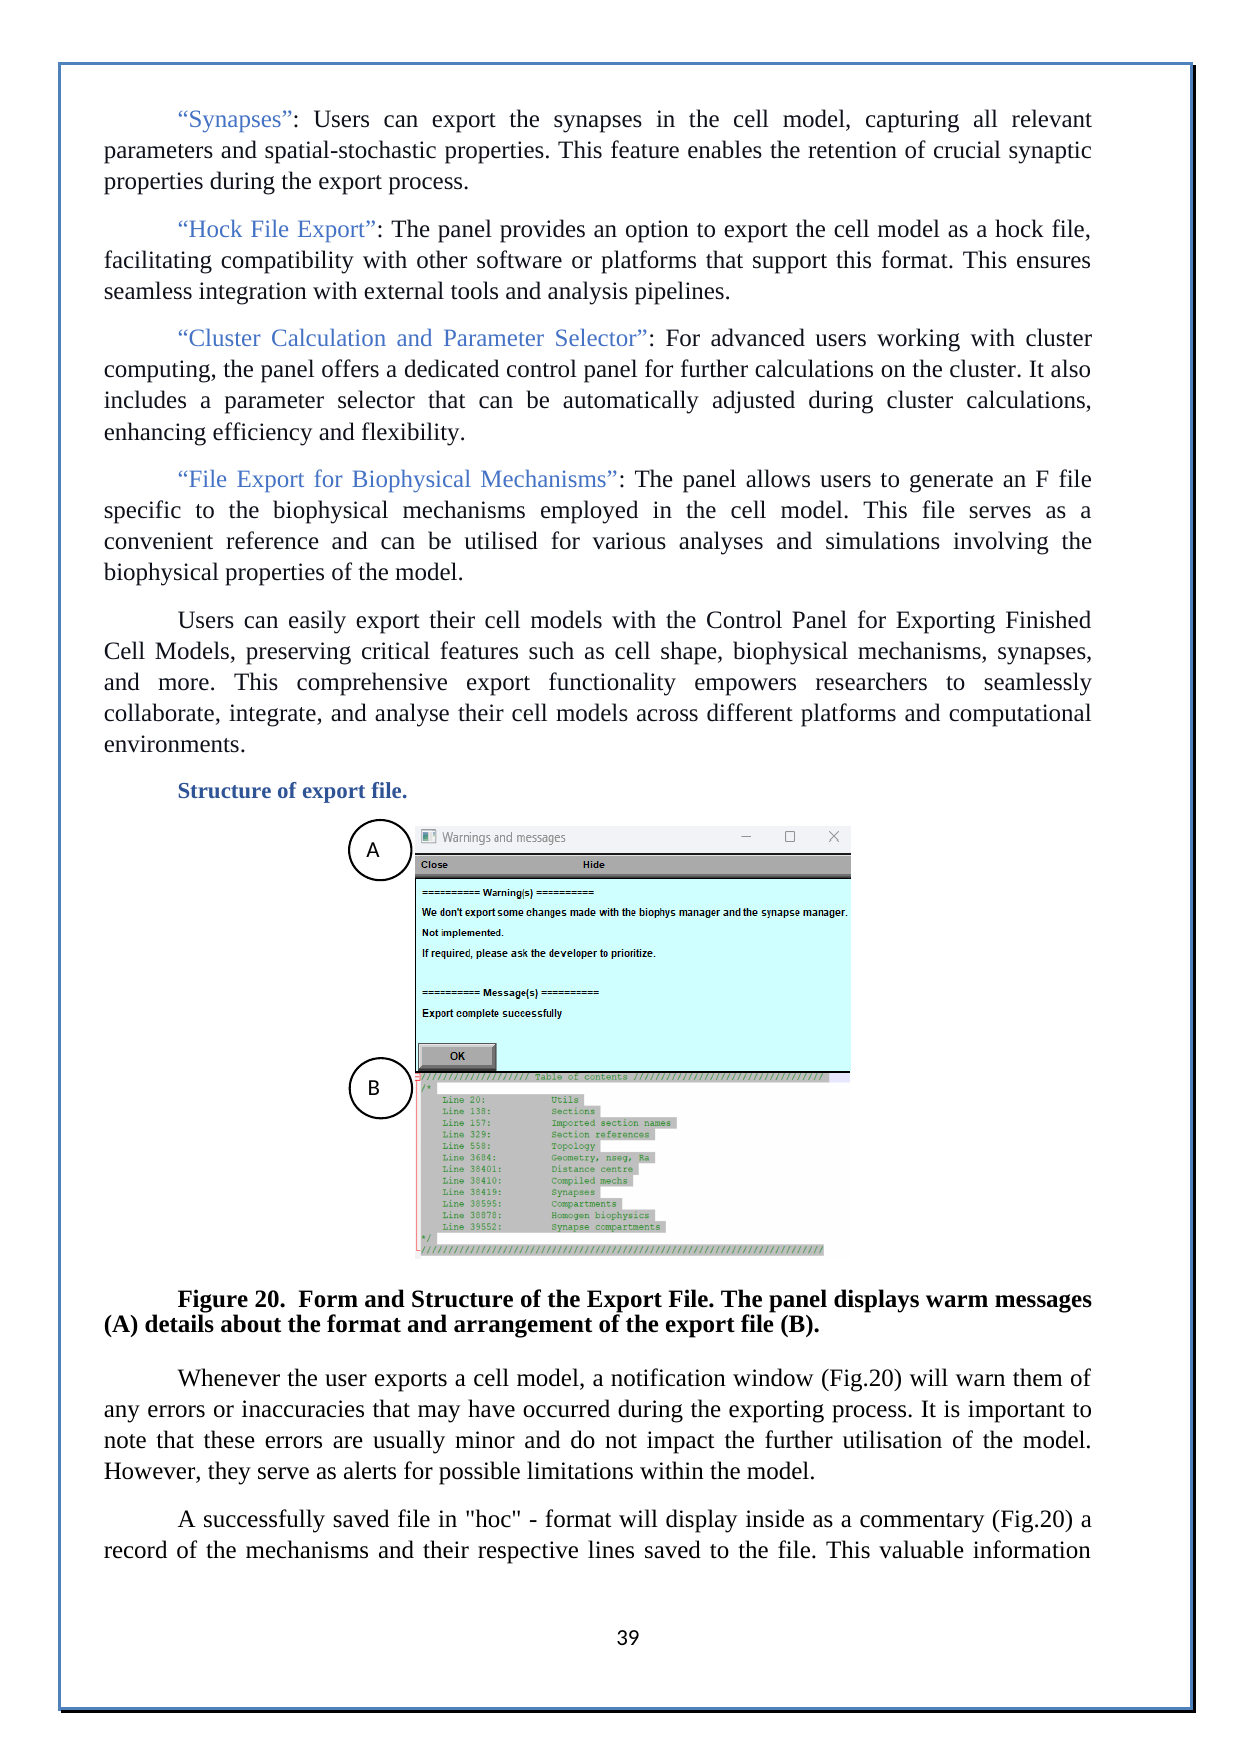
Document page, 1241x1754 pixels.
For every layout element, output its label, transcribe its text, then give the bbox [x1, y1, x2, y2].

text “Cluster Calculation and Parameter Selector”: For advanced users working with cluster computing, the panel offers a dedicated control panel for further calculations on the cluster. It also includes a parameter selector that can be automatically adjusted during cluster calculations, enhancing efficiency and flexibility. [103, 323, 1093, 445]
text “Synapses”: Users can export the synapses in the cell model, capturing all relevant parameters and spatial-stochastic properties. This feature enables the retention of crucial synaptic properties during the export process. [103, 104, 1093, 195]
picture [415, 826, 851, 1259]
subtitle Structure of export file. [103, 777, 1093, 803]
text “File Export for Biophysical Mechanisms”: The panel allows users to generate an F file specific to the biophysical mechanisms employed in the cell model. This file serves as a convenient reference and can be utilised for various analyses and simulations involving the biophysical properties of the model. [103, 464, 1093, 586]
text Whenever the user exports a cell model, a notification window (Fig.20) will warn them of any errors or inaccuracies that may have occurred during the exporting process. It is important to note that these errors are usually minor and do not impact the further utilisation of the model. However, they serve as alerts for possible limitations within the model. [103, 1363, 1093, 1485]
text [103, 1504, 1093, 1564]
text “Hock File Export”: The panel provides an option to export the cell model as a hock file, facilitating compatibility with other software or platforms that support this format. This ensures seamless integration with external tools and analysis pipelines. [103, 214, 1093, 304]
text Users can easily export their cell models with the Control Panel for Exporting Finished Cell Models, preserving critical features such as cell shape, biophysical mechanisms, synapses, and more. This comprehensive export functionality empowers researchers to seamlessly collaborate, integrate, and analyse their cell models across different platforms and computational environments. [103, 605, 1093, 758]
text Figure 20. Form and Structure of the Export File. The panel displays warm messages (A) details about the format and arrangement of the export file (B). [103, 1287, 1093, 1337]
